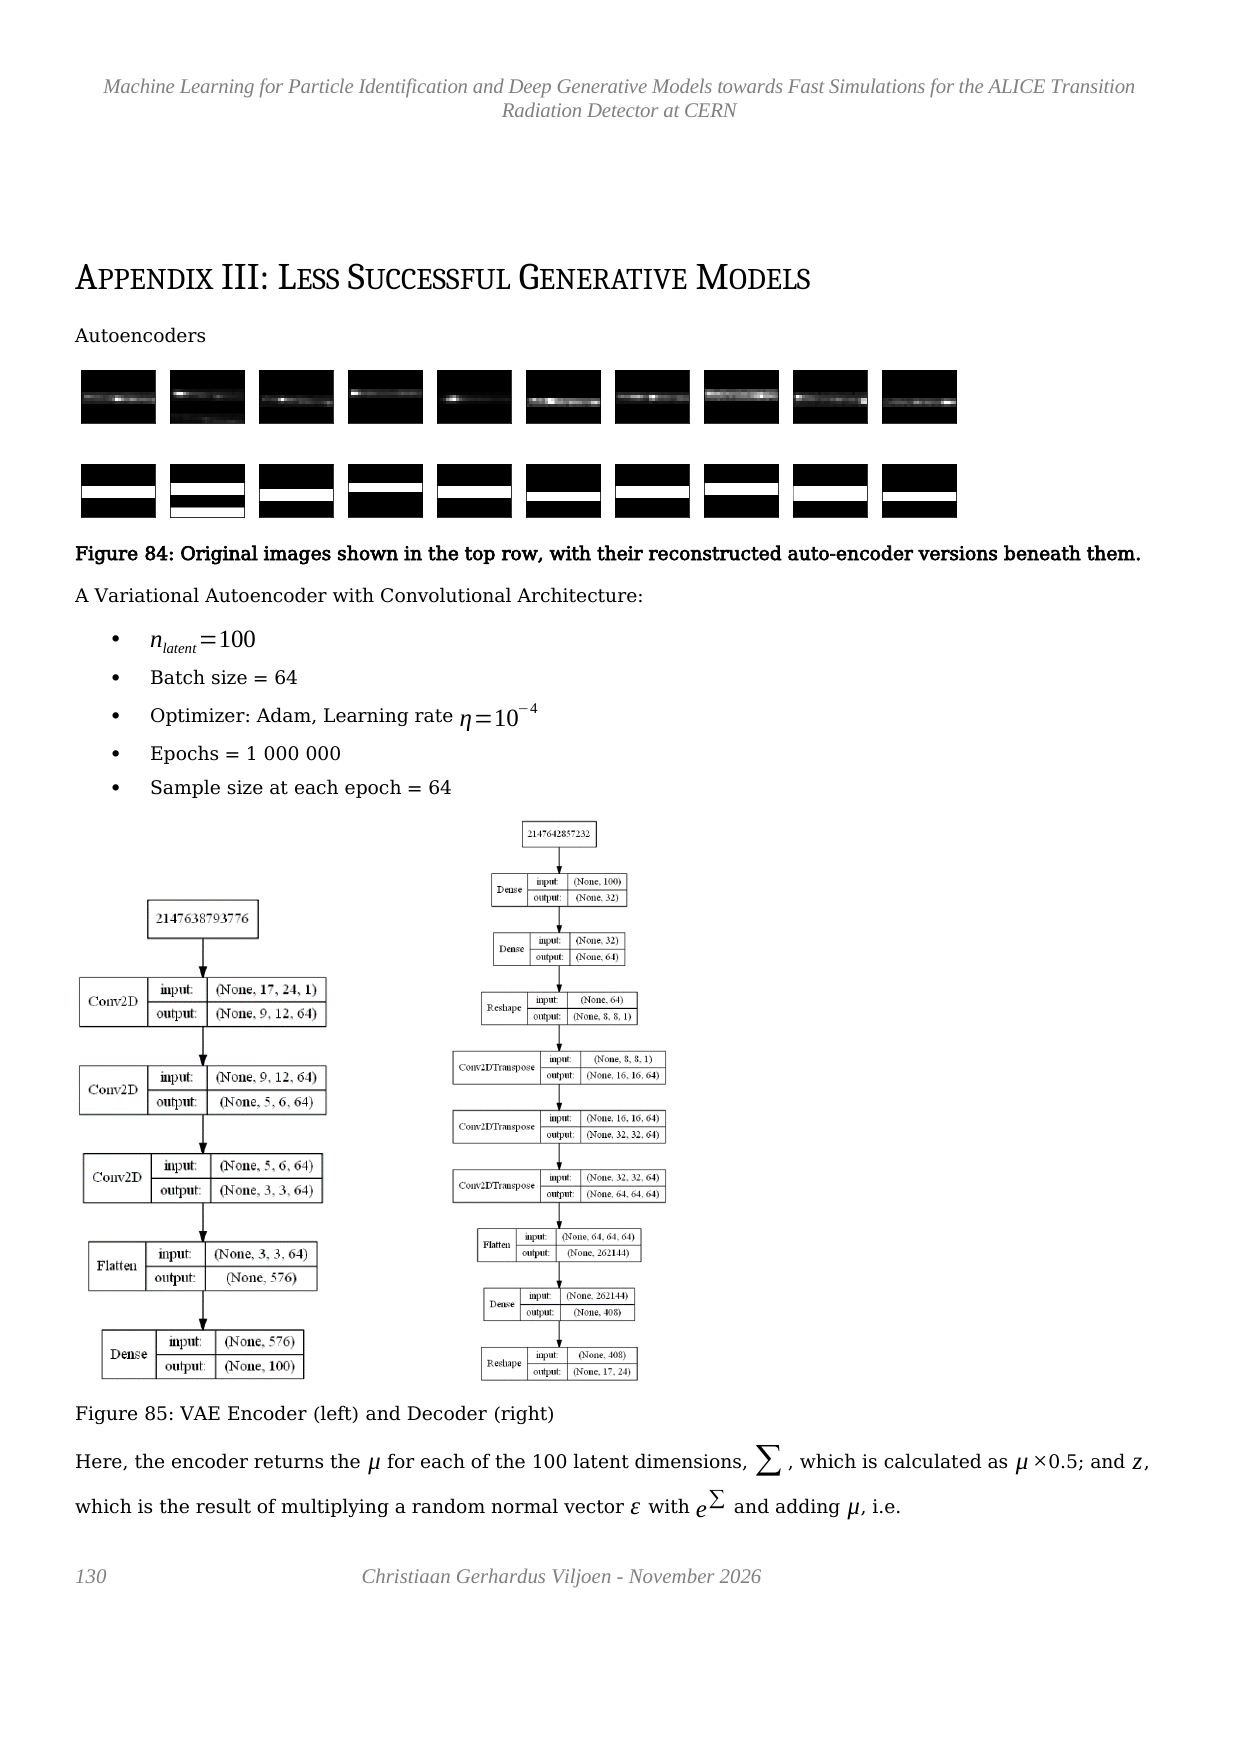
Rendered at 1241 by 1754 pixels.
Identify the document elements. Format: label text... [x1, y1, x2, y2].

text Figure 85: VAE Encoder (left) and Decoder (right) [75, 1402, 1165, 1424]
text Autoencoders [75, 324, 1165, 346]
list Optimizer: Adam, Learning rate [112, 699, 1165, 731]
picture [75, 365, 961, 522]
picture [450, 818, 668, 1383]
list Sample size at each epoch = 64 [112, 776, 1165, 799]
text Figure 84: Original images shown in the top row, with their reconstructed auto-encoder versions beneath them. [75, 541, 1165, 564]
subtitle Appendix III: Less Successful Generative Models [75, 256, 1165, 299]
text A Variational Autoencoder with Convolutional Architecture: [75, 583, 1165, 606]
picture [75, 895, 330, 1383]
text Here, the encoder returns the for each of the 100 latent dimensions, , which is calculated as 0.5; and , which is the result of multiplying a random normal vector with and adding , i.e. [75, 1444, 1165, 1523]
list Batch size = 64 [112, 665, 1165, 688]
list Epochs = 1 000 000 [112, 742, 1165, 765]
